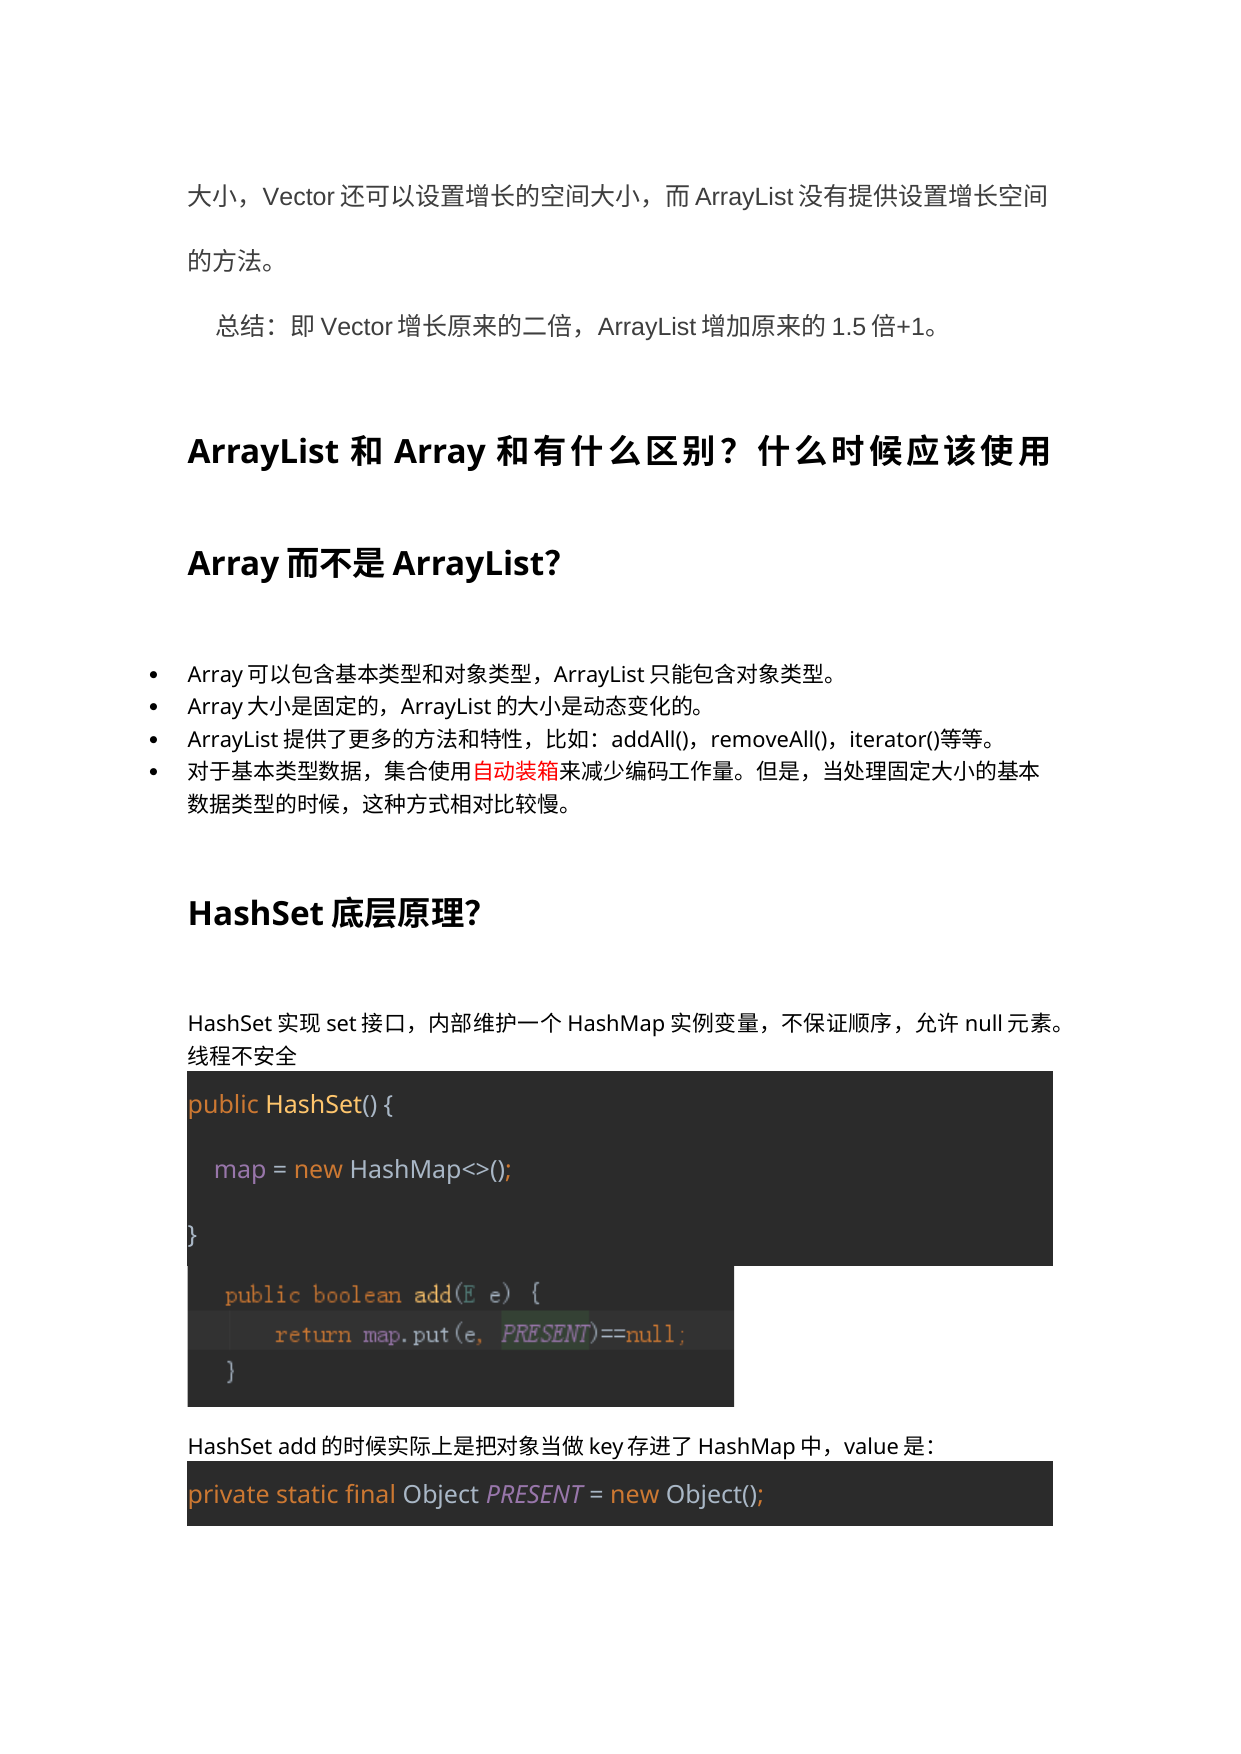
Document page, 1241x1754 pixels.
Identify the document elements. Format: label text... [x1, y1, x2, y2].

text private static final Object PRESENT = new Object(); [187, 1461, 1053, 1526]
subtitle HashSet底层原理？ [187, 878, 1053, 943]
list 对于基本类型数据，集合使用自动装箱来减少编码工作量。但是，当处理固定大小的基本数据类型的时候，这种方式相对比较慢。 [150, 754, 1053, 819]
text HashSet add的时候实际上是把对象当做key存进了HashMap中，value是： [187, 1428, 1053, 1461]
text HashSet实现set接口，内部维护一个HashMap实例变量，不保证顺序，允许null元素。线程不安全 [187, 1006, 1053, 1071]
list Array可以包含基本类型和对象类型，ArrayList只能包含对象类型。 [150, 656, 1053, 689]
text public HashSet() { map = new HashMap<>(); } [187, 1071, 1053, 1266]
list ArrayList提供了更多的方法和特性，比如：addAll()，removeAll()，iterator()等等。 [150, 721, 1053, 754]
text 总结：即Vector增长原来的二倍，ArrayList增加原来的1.5倍+1。 [187, 292, 1053, 357]
subtitle ArrayList和Array和有什么区别？什么时候应该使用Array而不是ArrayList？ [187, 417, 1053, 594]
list Array大小是固定的，ArrayList的大小是动态变化的。 [150, 689, 1053, 721]
picture [187, 1265, 735, 1407]
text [187, 162, 1053, 292]
